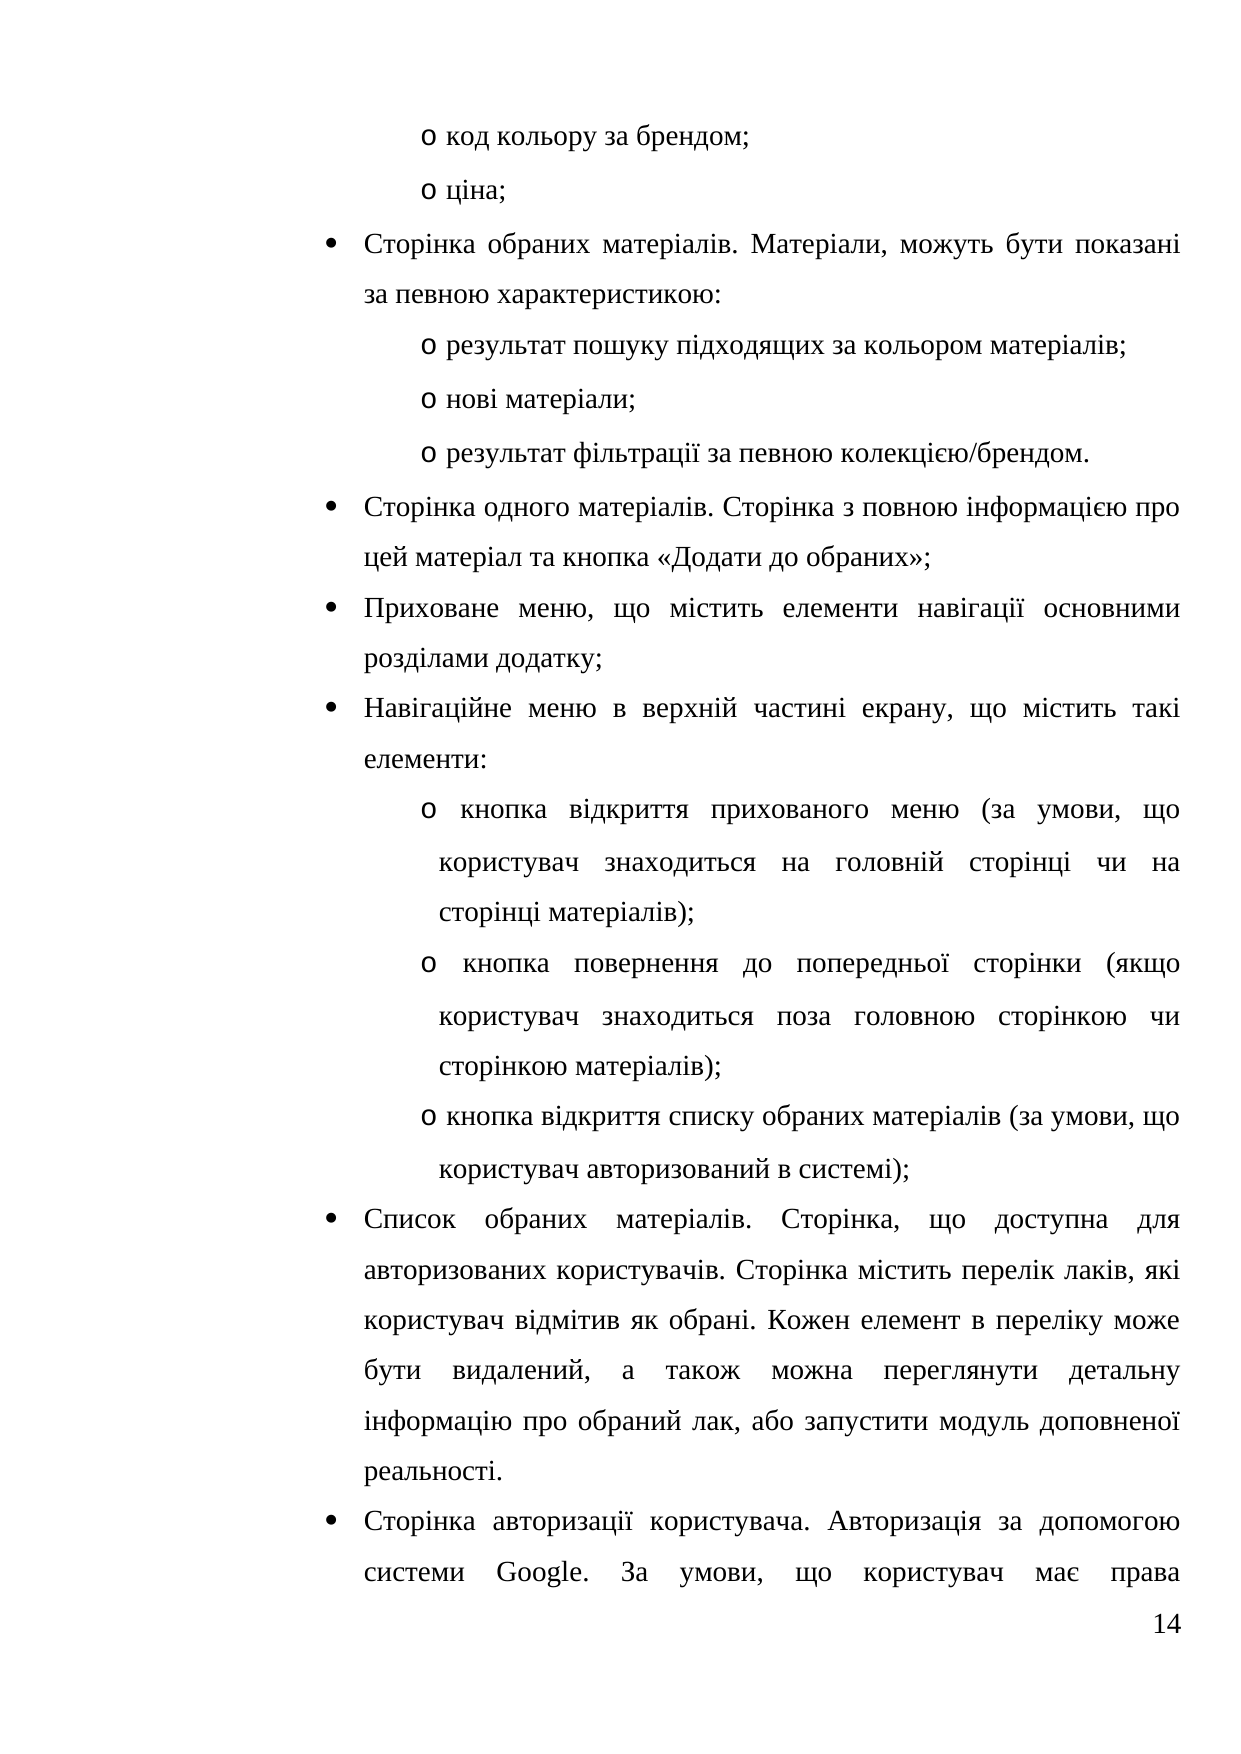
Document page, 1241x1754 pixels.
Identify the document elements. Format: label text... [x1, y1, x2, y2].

list код кольору за брендом; [420, 118, 1181, 154]
list результат пошуку підходящих за кольором матеріалів; [420, 327, 1181, 363]
list кнопка відкриття списку обраних матеріалів (за умови, що користувач авторизований в системі); [420, 1098, 1181, 1184]
list результат фільтрації за певною колекцією/брендом. [420, 435, 1181, 471]
list Приховане меню, що містить елементи навігації основними розділами додатку; [326, 590, 1181, 674]
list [326, 1503, 1181, 1587]
list Сторінка обраних матеріалів. Матеріали, можуть бути показані за певною характеристикою: [326, 226, 1181, 310]
list нові матеріали; [420, 381, 1181, 417]
list кнопка повернення до попередньої сторінки (якщо користувач знаходиться поза головною сторінкою чи сторінкою матеріалів); [420, 945, 1181, 1081]
list Сторінка одного матеріалів. Сторінка з повною інформацією про цей матеріал та кнопка «Додати до обраних»; [326, 489, 1181, 573]
list Список обраних матеріалів. Сторінка, що доступна для авторизованих користувачів. Сторінка містить перелік лаків, які користувач відмітив як обрані. Кожен елемент в переліку може бути видалений, а також можна переглянути детальну інформацію про обраний лак, або запустити модуль доповненої реальності. [326, 1201, 1181, 1487]
list ціна; [420, 172, 1181, 208]
list Навігаційне меню в верхній частині екрану, що містить такі елементи: [326, 691, 1181, 774]
list кнопка відкриття прихованого меню (за умови, що користувач знаходиться на головній сторінці чи на сторінці матеріалів); [420, 791, 1181, 928]
